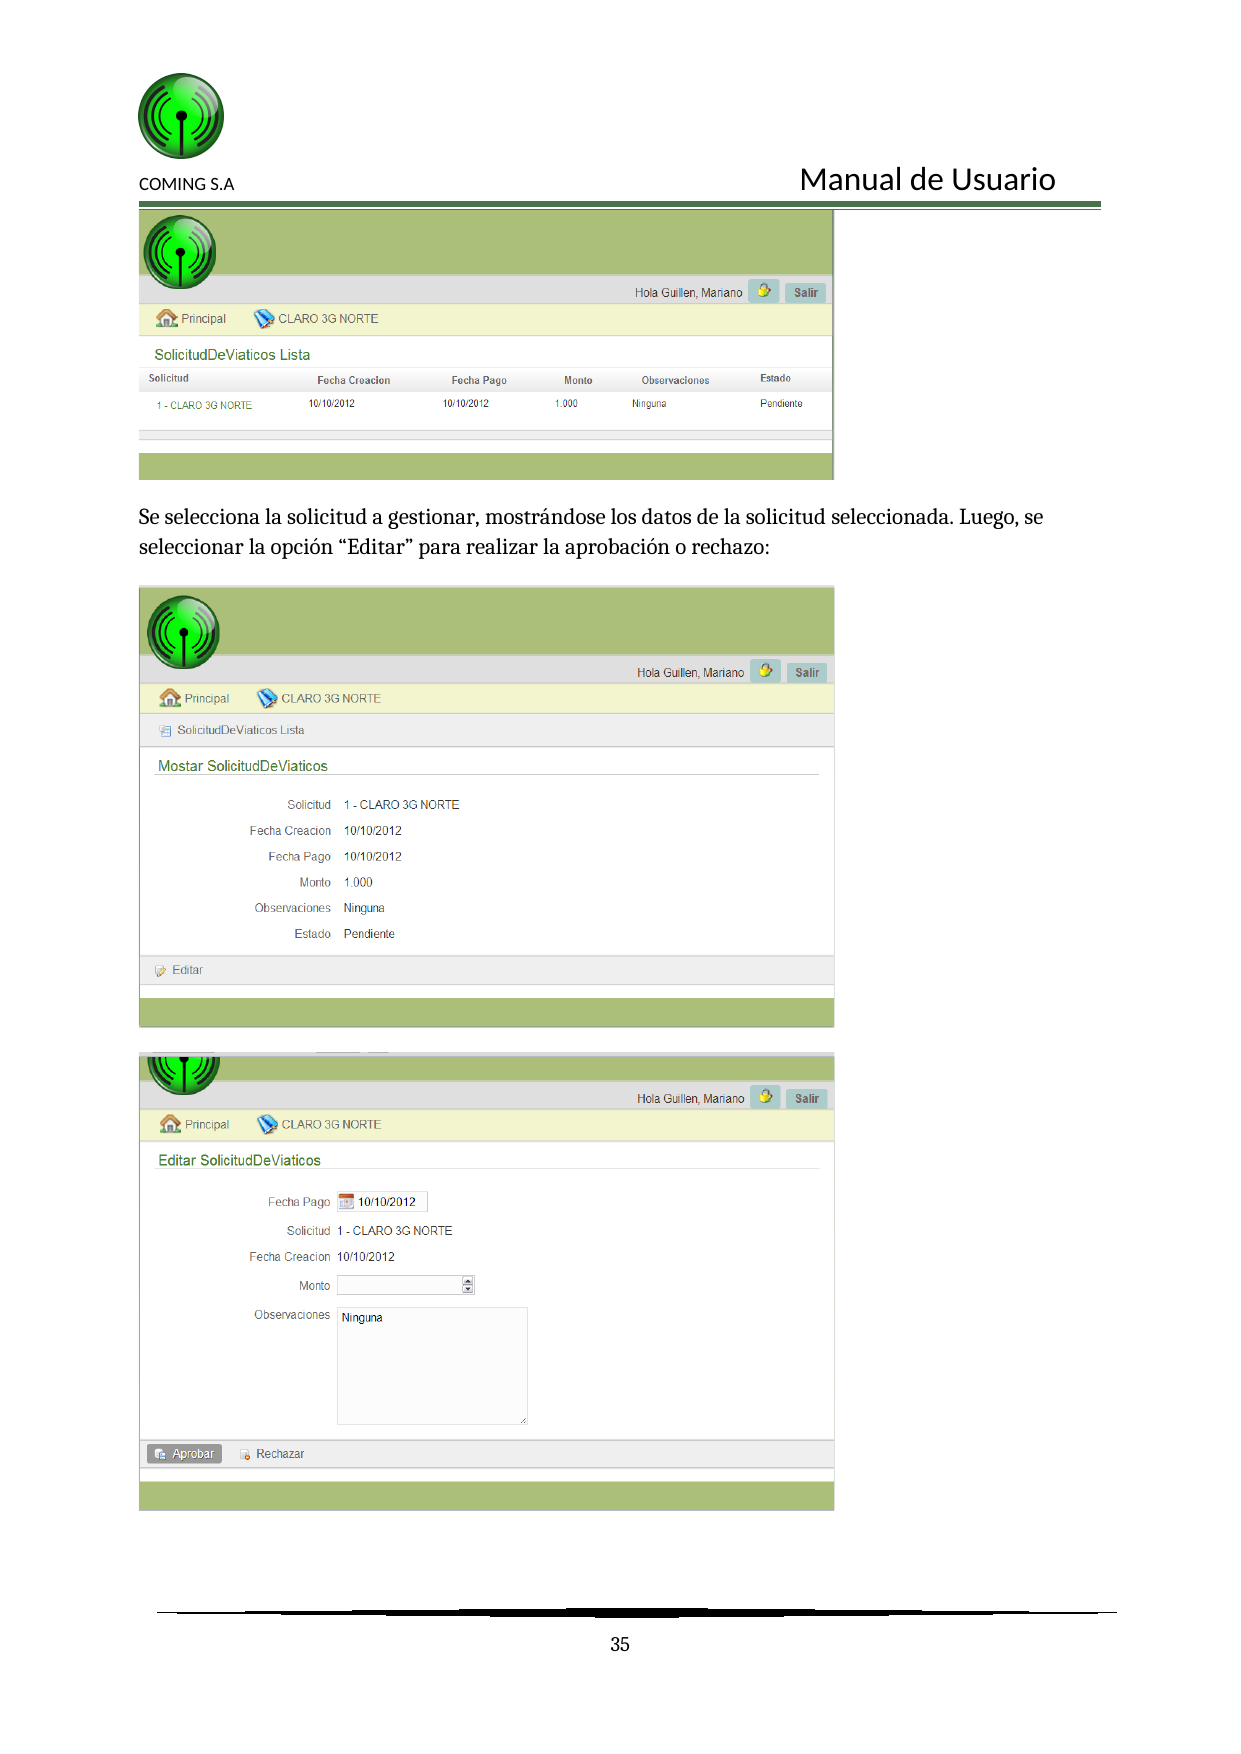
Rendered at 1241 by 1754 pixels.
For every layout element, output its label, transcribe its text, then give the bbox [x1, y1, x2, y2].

picture [138, 73, 224, 159]
picture [138, 210, 835, 480]
picture [138, 1052, 835, 1511]
text Se selecciona la solicitud a gestionar, mostrándose los datos de la solicitud seleccionada. Luego, se seleccionar la opción “Editar” para realizar la aprobación o rechazo: [139, 504, 1101, 561]
picture [138, 585, 835, 1028]
